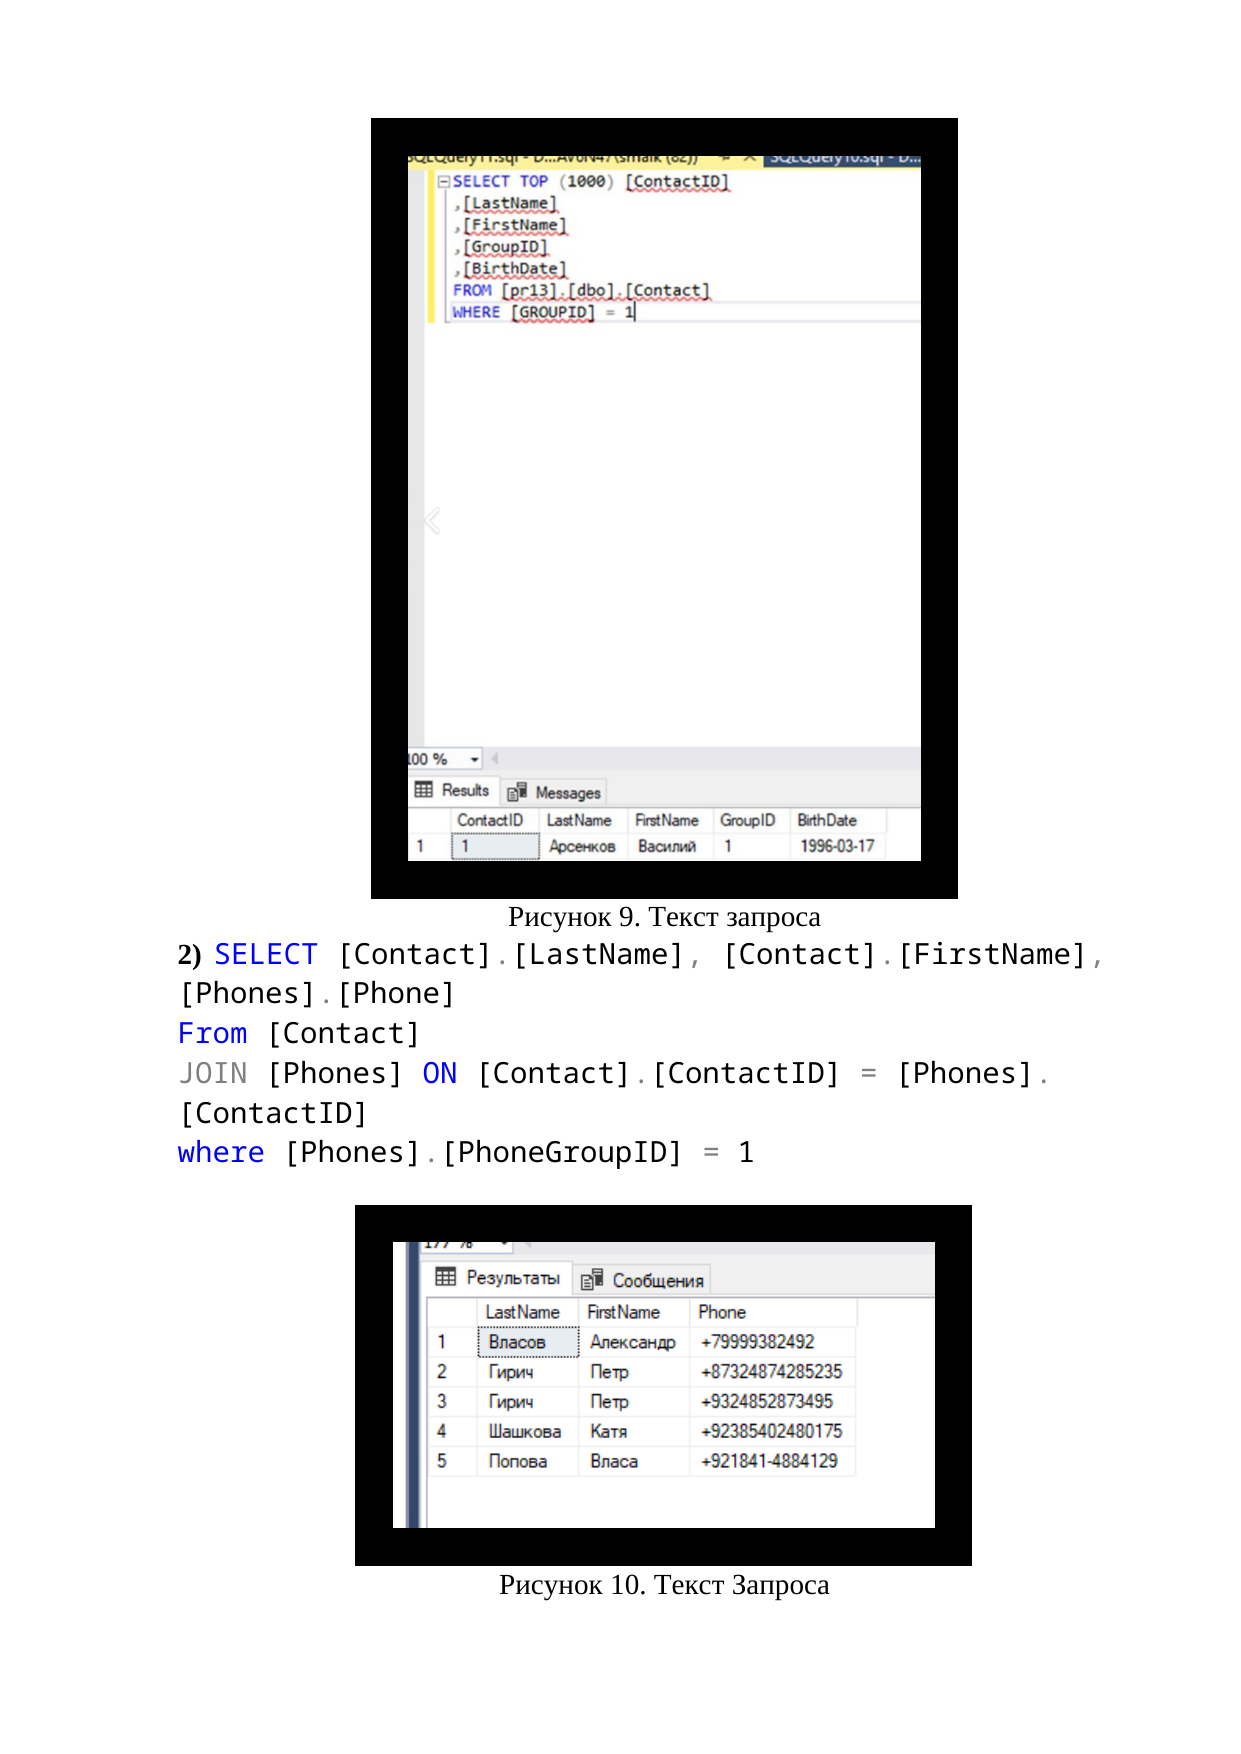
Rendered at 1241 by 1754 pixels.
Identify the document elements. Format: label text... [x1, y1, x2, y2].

text Рисунок 9. Текст запроса [177, 899, 1152, 933]
picture [393, 1242, 935, 1528]
text JOIN [Phones] ON [Contact].[ContactID] = [Phones].[ContactID] [177, 1052, 1152, 1132]
text Рисунок 10. Текст Запроса [177, 1567, 1152, 1601]
text 2) SELECT [Contact].[LastName], [Contact].[FirstName], [Phones].[Phone] [177, 933, 1152, 1012]
text where [Phones].[PhoneGroupID] = 1 [177, 1132, 1152, 1171]
picture [408, 156, 921, 861]
text From [Contact] [177, 1012, 1152, 1052]
